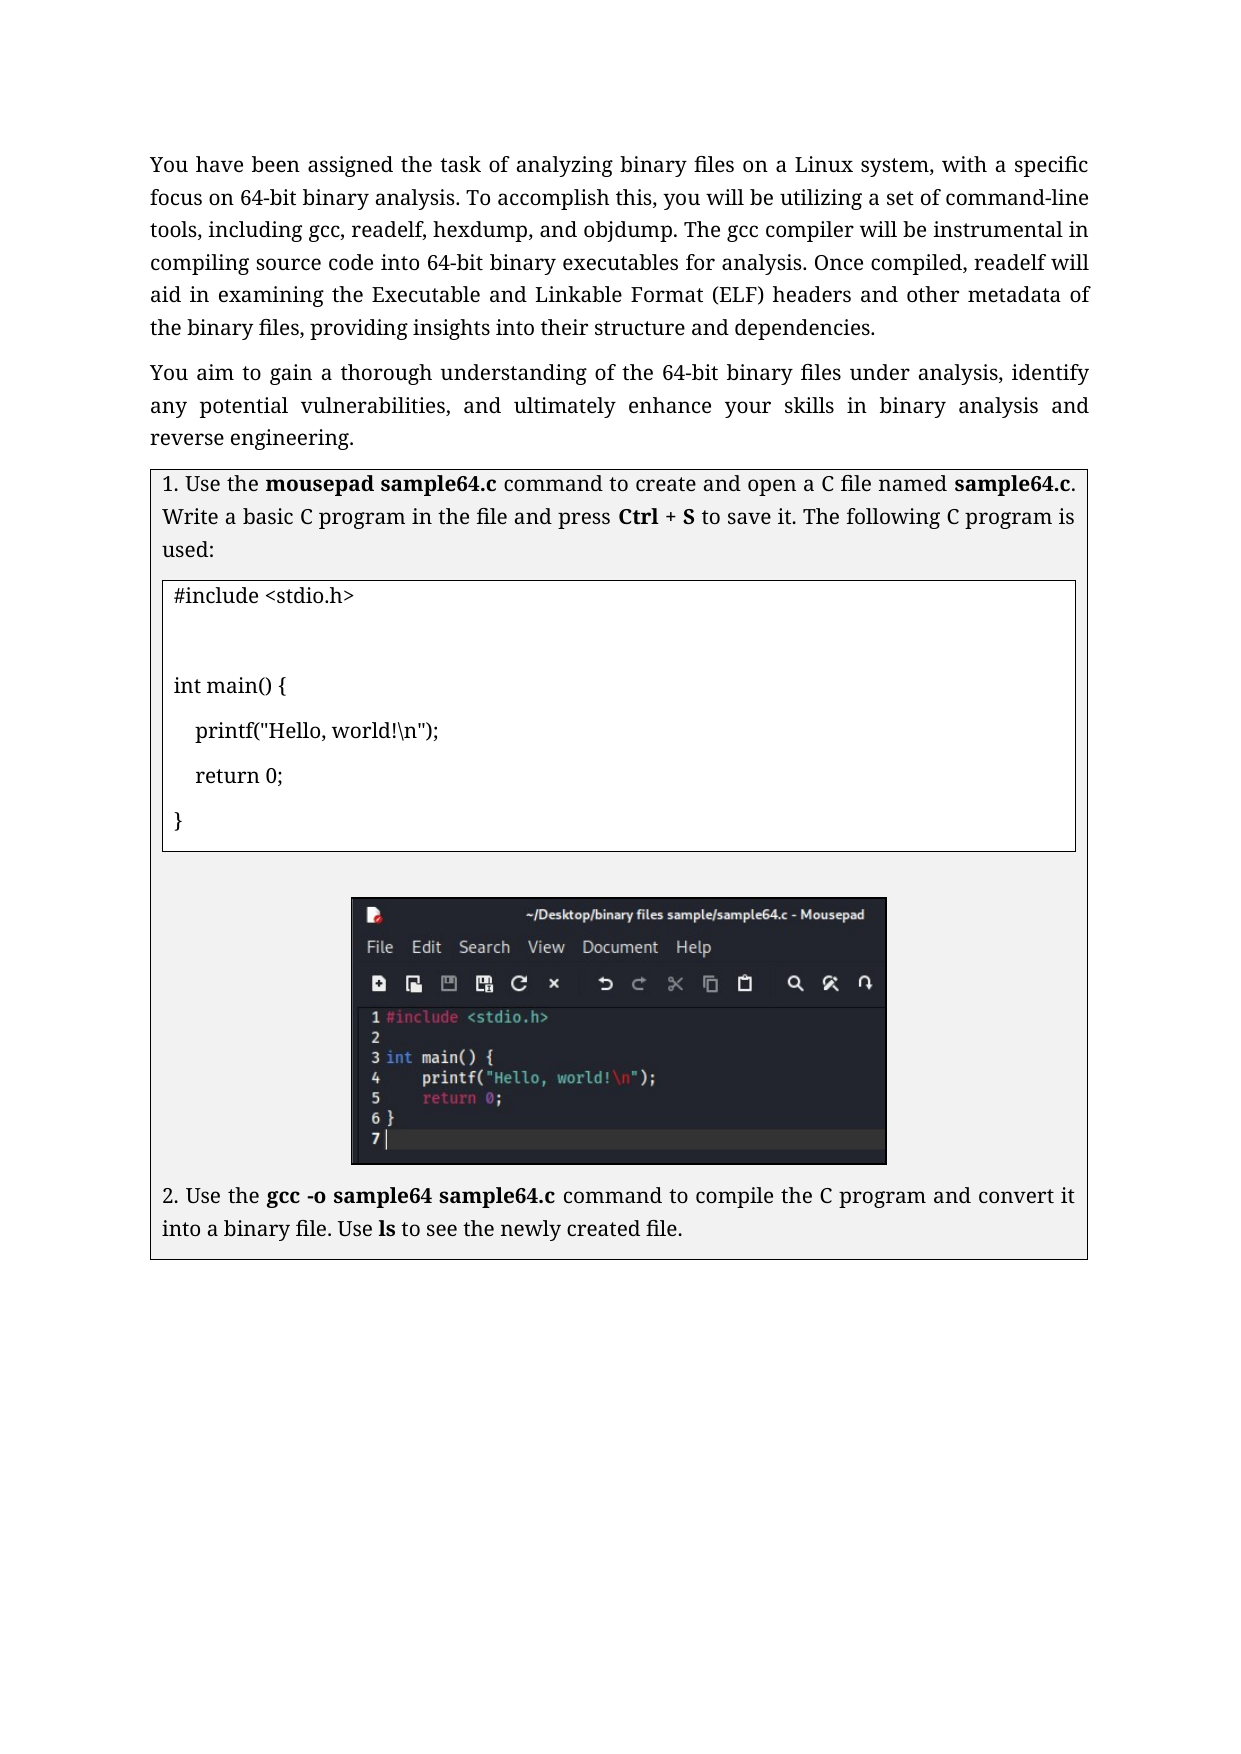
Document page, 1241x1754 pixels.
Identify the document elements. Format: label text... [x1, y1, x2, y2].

text You have been assigned the task of analyzing binary files on a Linux system, with a specific focus on 64-bit binary analysis. To accomplish this, you will be utilizing a set of command-line tools, including gcc, readelf, hexdump, and objdump. The gcc compiler will be instrumental in compiling source code into 64-bit binary executables for analysis. Once compiled, readelf will aid in examining the Executable and Linkable Format (ELF) headers and other metadata of the binary files, providing insights into their structure and dependencies. [150, 150, 1090, 341]
text You aim to gain a thorough understanding of the 64-bit binary files under analysis, identify any potential vulnerabilities, and ultimately enhance your skills in binary analysis and reverse engineering. [150, 358, 1090, 452]
picture [352, 899, 885, 1163]
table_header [151, 470, 1087, 1259]
